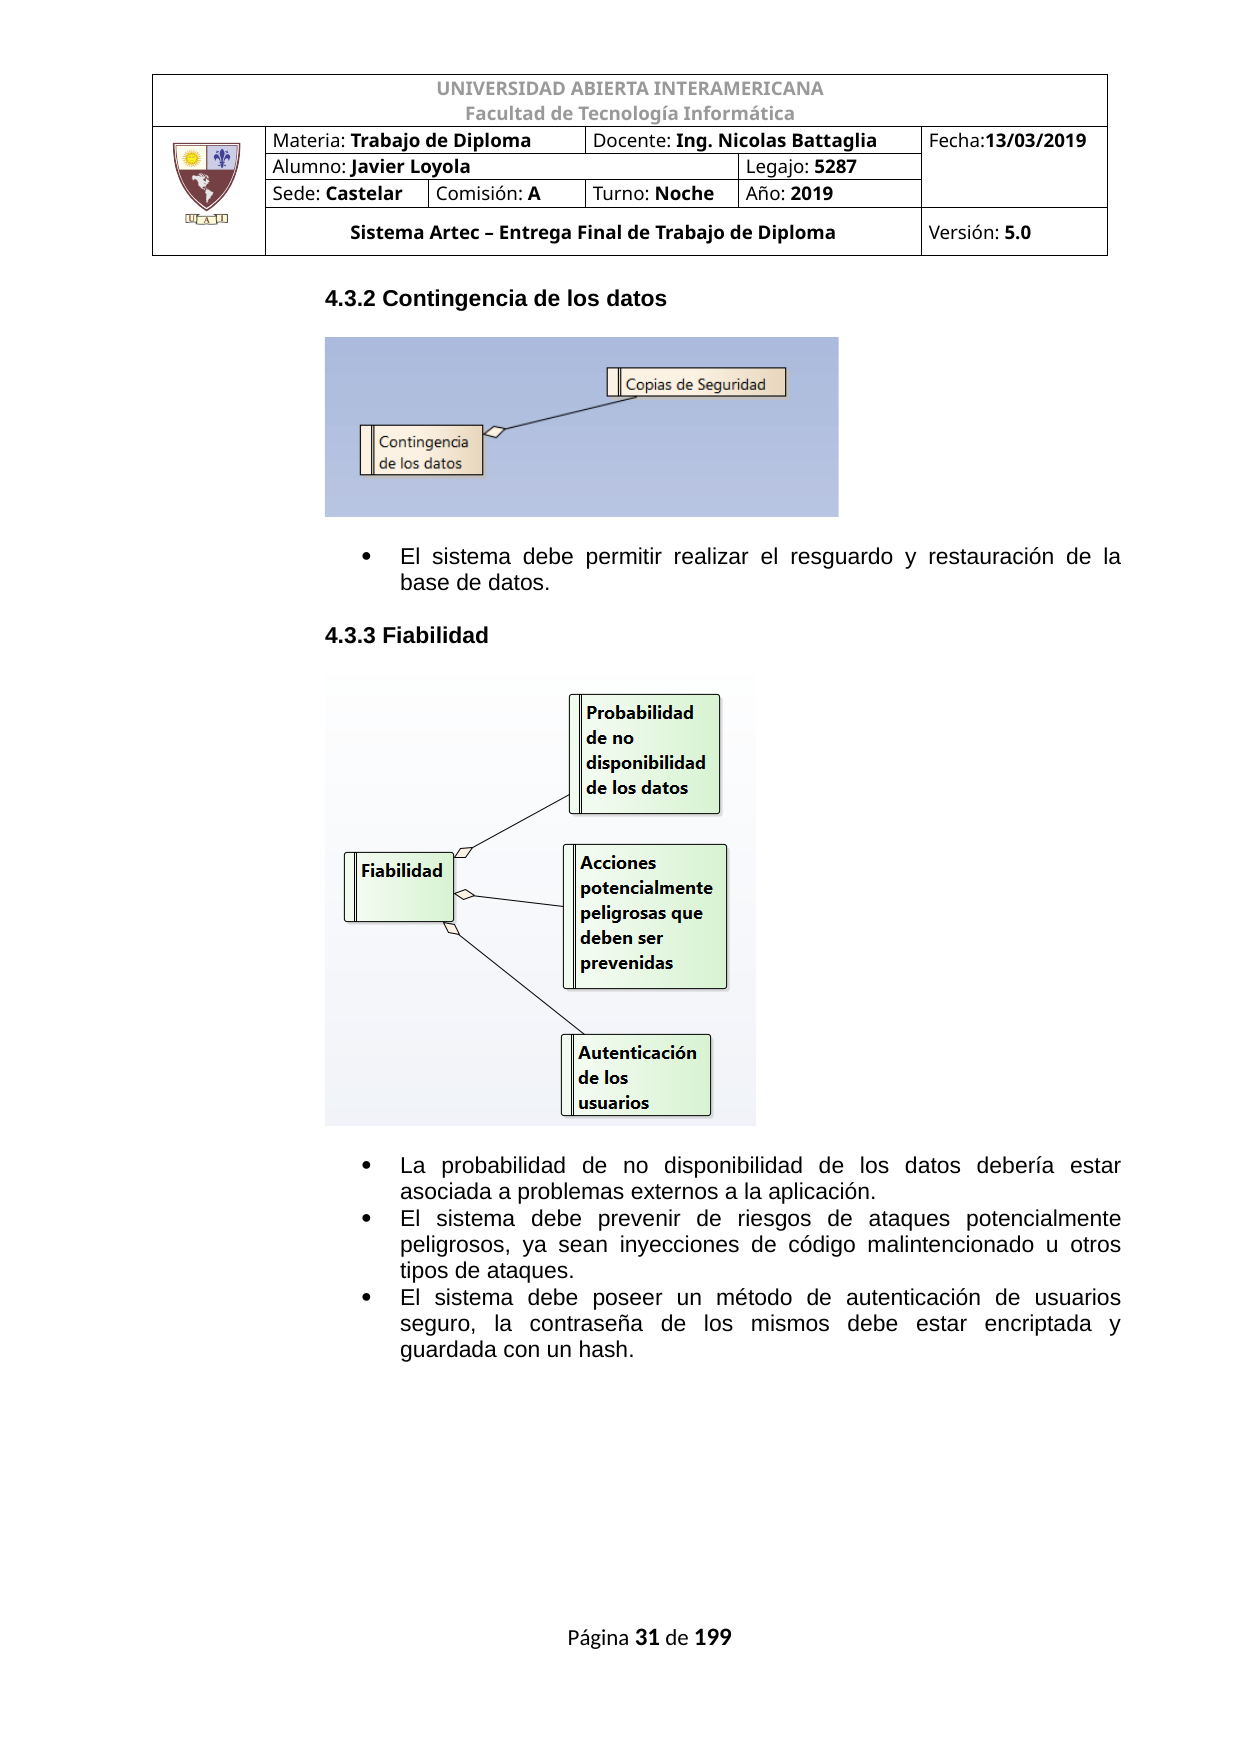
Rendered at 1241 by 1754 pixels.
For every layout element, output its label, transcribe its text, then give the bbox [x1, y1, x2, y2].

text 4.3.2 Contingencia de los datos [251, 284, 1122, 311]
picture [157, 136, 257, 228]
list El sistema debe prevenir de riesgos de ataques potencialmente peligrosos, ya sean inyecciones de código malintencionado u otros tipos de ataques. [362, 1204, 1122, 1283]
picture [324, 337, 839, 517]
text 4.3.3 Fiabilidad [325, 622, 1122, 648]
picture [324, 674, 756, 1126]
list La probabilidad de no disponibilidad de los datos debería estar asociada a problemas externos a la aplicación. [362, 1152, 1122, 1204]
list El sistema debe poseer un método de autenticación de usuarios seguro, la contraseña de los mismos debe estar encriptada y guardada con un hash. [362, 1283, 1122, 1363]
list El sistema debe permitir realizar el resguardo y restauración de la base de datos. [362, 543, 1122, 595]
